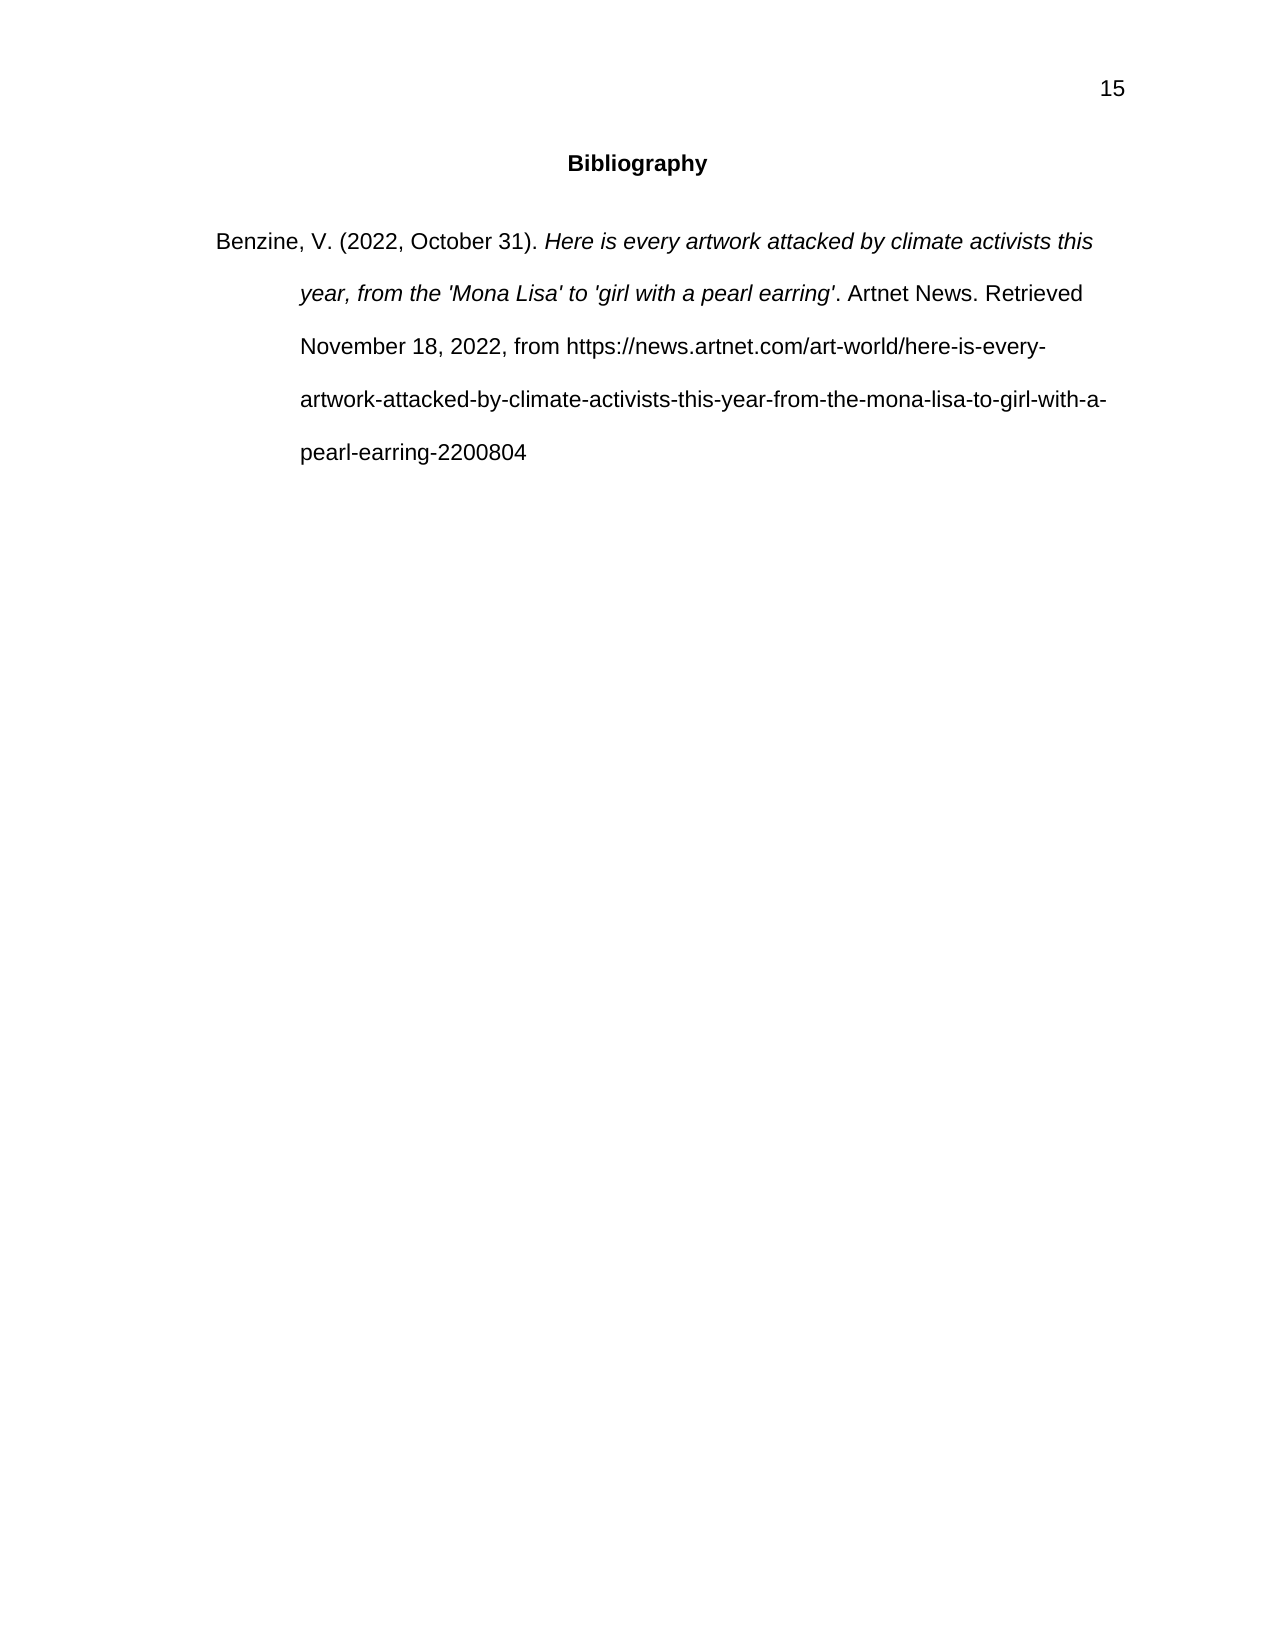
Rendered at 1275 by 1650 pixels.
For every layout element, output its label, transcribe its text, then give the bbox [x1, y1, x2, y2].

text Benzine, V. (2022, October 31). Here is every artwork attacked by climate activists this year, from the 'Mona Lisa' to 'girl with a pearl earring'. Artnet News. Retrieved November 18, 2022, from https://news.artnet.com/art-world/here-is-every-artwork-attacked-by-climate-activists-this-year-from-the-mona-lisa-to-girl-with-a-pearl-earring-2200804 [216, 228, 1125, 465]
text Bibliography [150, 150, 1125, 176]
